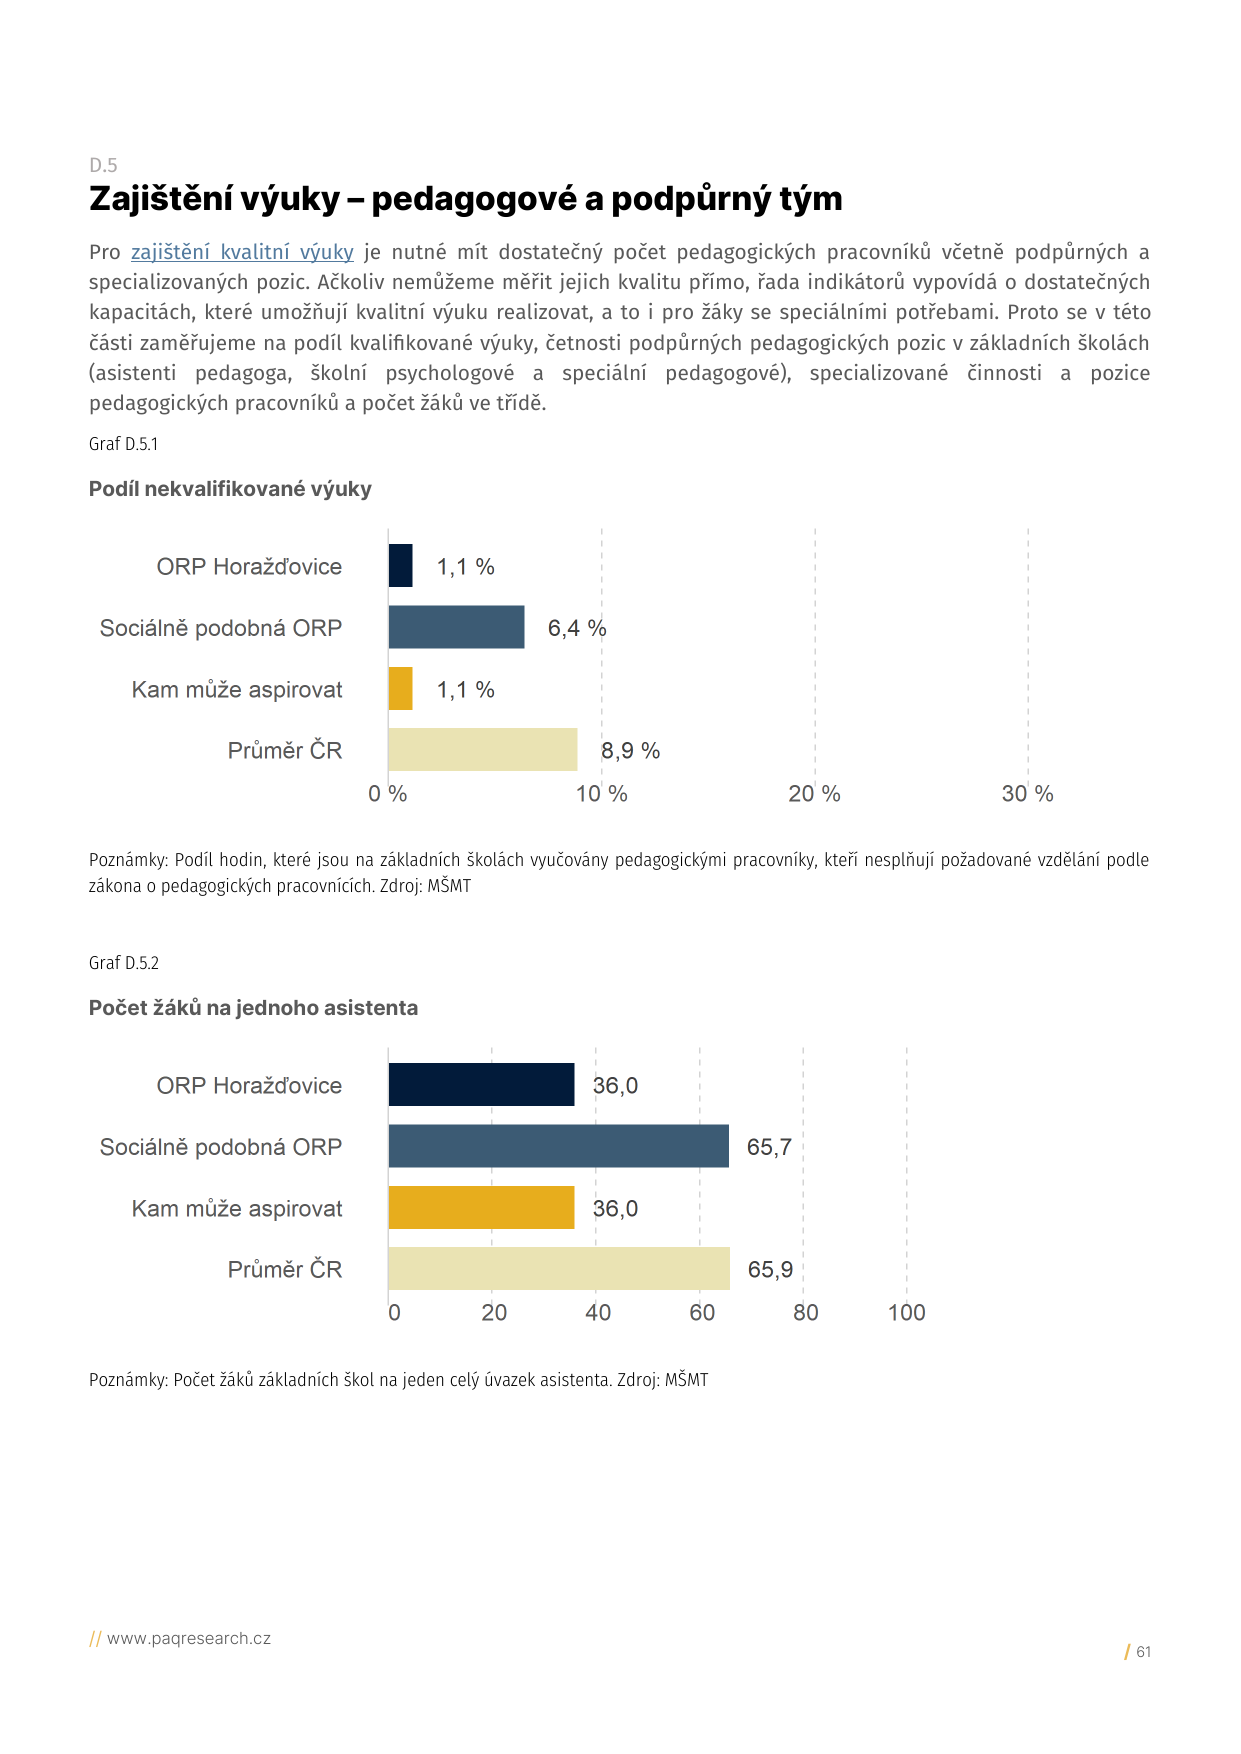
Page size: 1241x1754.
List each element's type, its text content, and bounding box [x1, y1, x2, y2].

text Poznámky: Počet žáků základních škol na jeden celý úvazek asistenta. Zdroj: MŠMT [89, 1368, 1152, 1391]
picture [88, 501, 1139, 833]
text Graf D.5.1 [89, 433, 1152, 455]
text Podíl nekvalifikované výuky [89, 471, 1152, 501]
text Poznámky: Podíl hodin, které jsou na základních školách vyučovány pedagogickými pracovníky, kteří nesplňují požadované vzdělání podle zákona o pedagogických pracovnících. Zdroj: MŠMT [89, 849, 1152, 898]
text D.5 [89, 148, 1152, 178]
text Pro zajištění kvalitní výuky je nutné mít dostatečný počet pedagogických pracovníků včetně podpůrných a specializovaných pozic. Ačkoliv nemůžeme měřit jejich kvalitu přímo, řada indikátorů vypovídá o dostatečných kapacitách, které umožňují kvalitní výuku realizovat, a to i pro žáky se speciálními potřebami. Proto se v této části zaměřujeme na podíl kvalifikované výuky, četnosti podpůrných pedagogických pozic v základních školách (asistenti pedagoga, školní psychologové a speciální pedagogové), specializované činnosti a pozice pedagogických pracovníků a počet žáků ve třídě. [89, 235, 1152, 416]
text Počet žáků na jednoho asistenta [89, 990, 1152, 1020]
picture [88, 1020, 1139, 1352]
text Graf D.5.2 [89, 952, 1152, 974]
subtitle Zajištění výuky – pedagogové a podpůrný tým [89, 178, 1152, 218]
